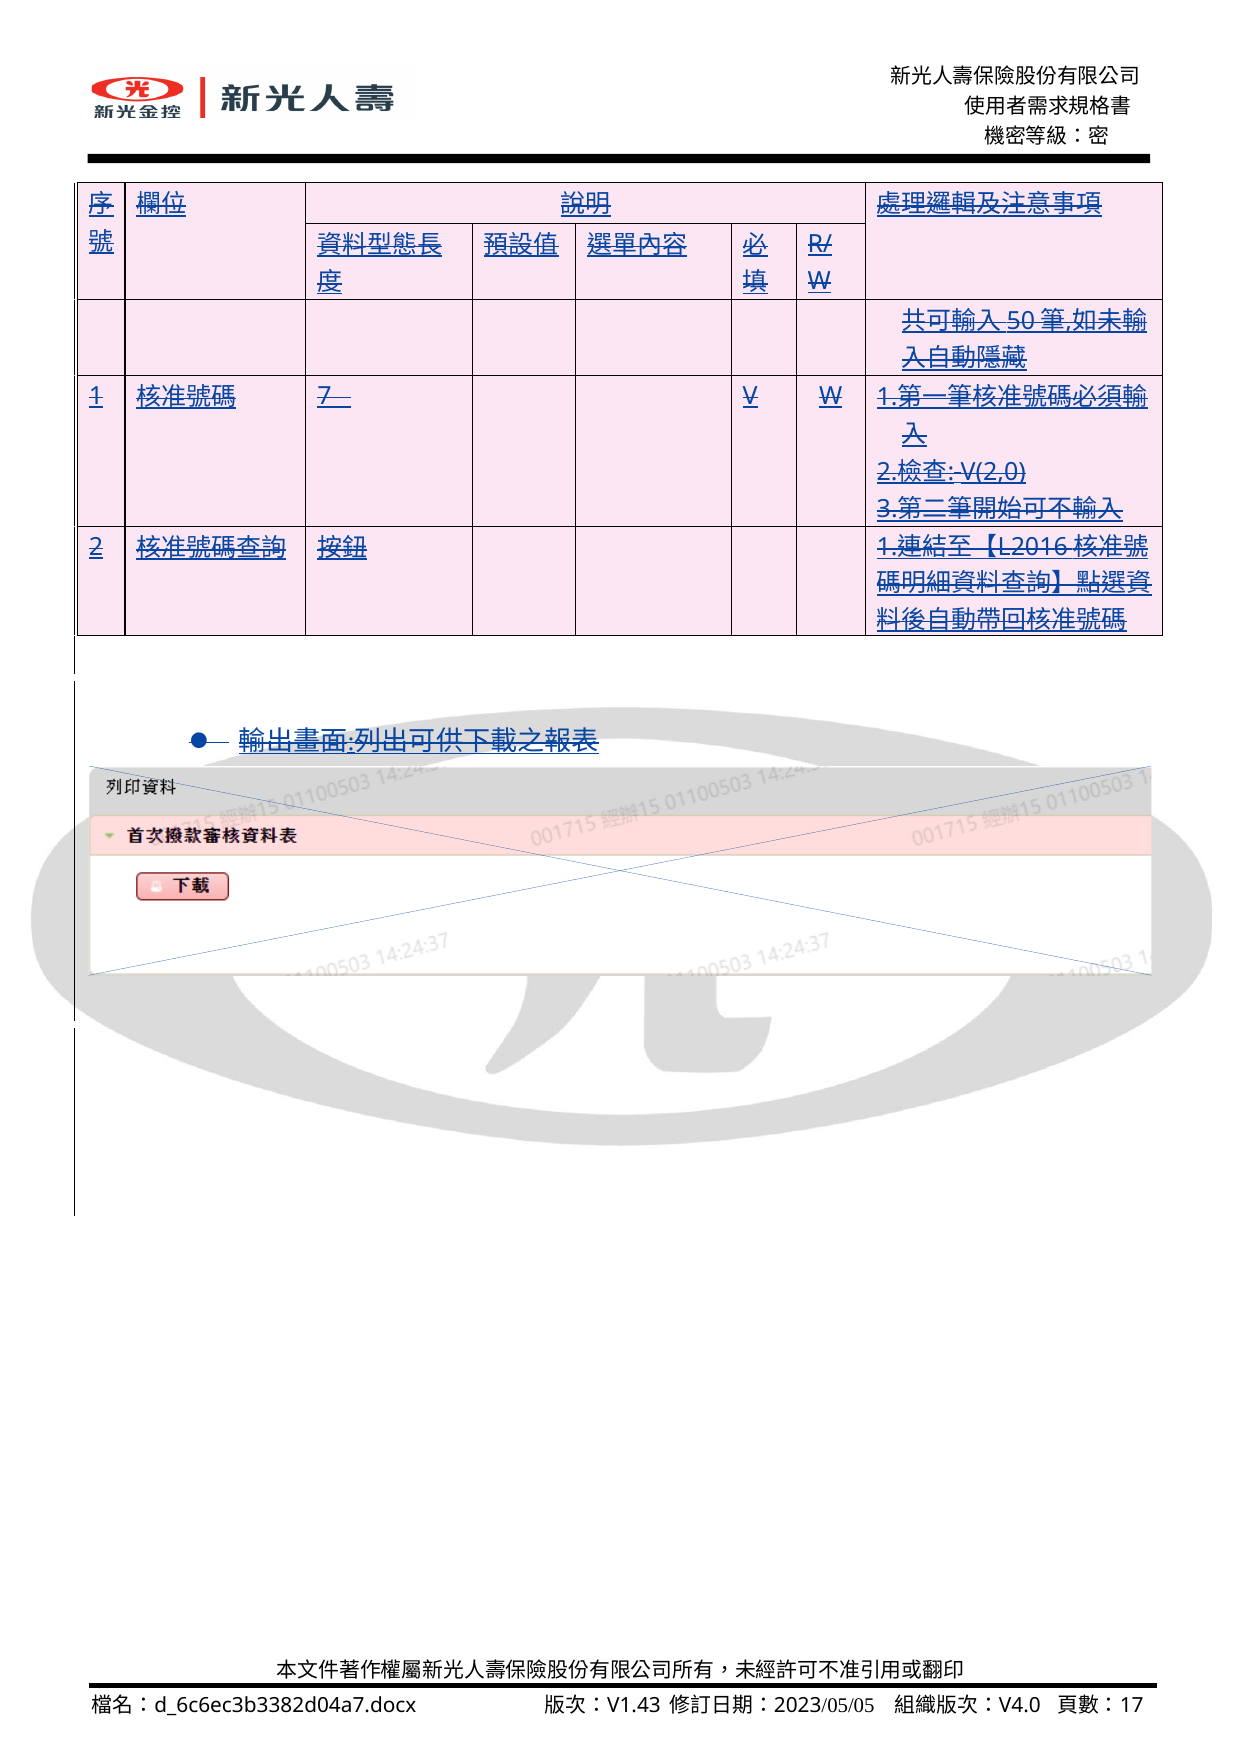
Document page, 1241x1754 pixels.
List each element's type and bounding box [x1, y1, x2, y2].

picture [91, 61, 417, 118]
picture [25, 699, 1215, 1152]
